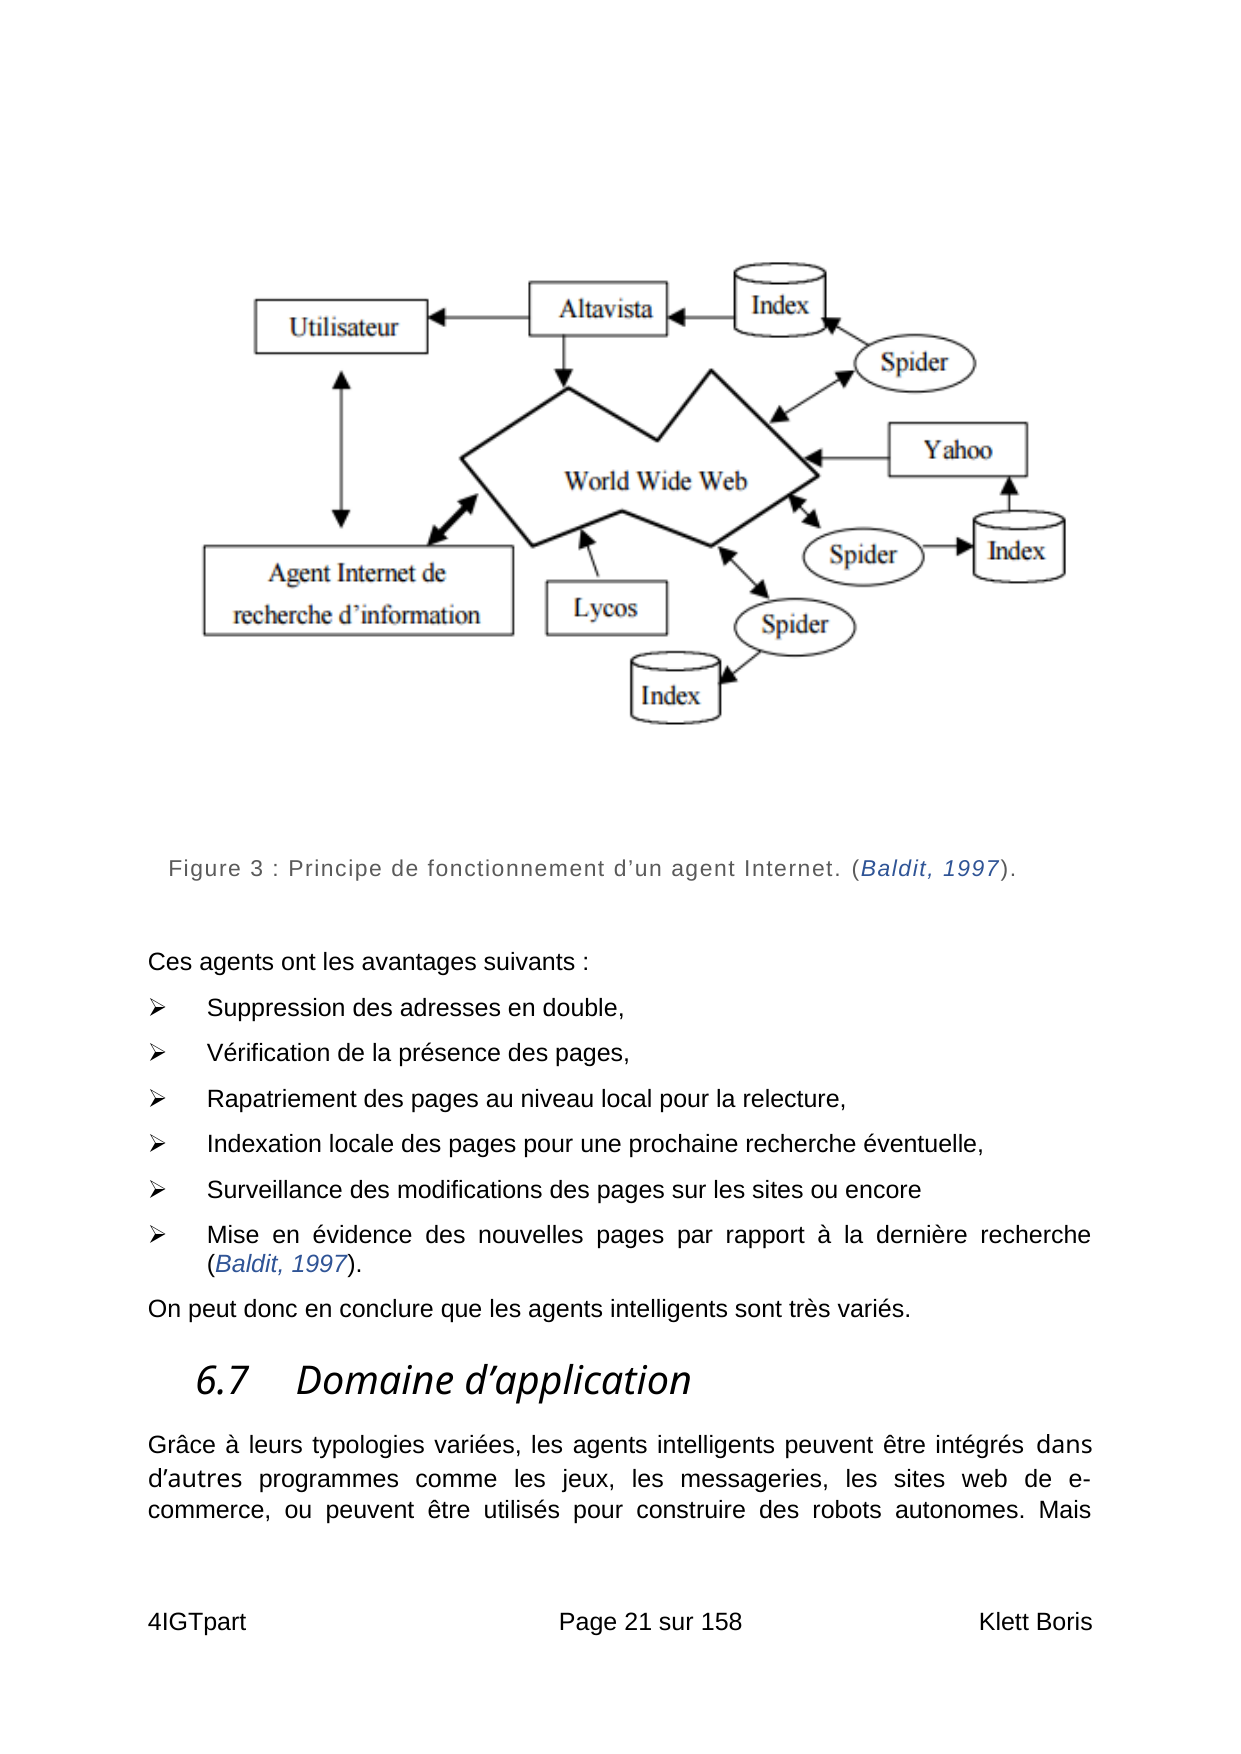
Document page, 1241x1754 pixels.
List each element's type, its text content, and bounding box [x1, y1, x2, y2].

text Domaine d’application [195, 1352, 1093, 1406]
list Suppression des adresses en double, [148, 992, 1093, 1021]
list Vérification de la présence des pages, [148, 1038, 1093, 1067]
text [148, 1427, 1093, 1524]
list Indexation locale des pages pour une prochaine recherche éventuelle, [148, 1129, 1093, 1158]
text On peut donc en conclure que les agents intelligents sont très variés. [148, 1294, 1093, 1323]
list Rapatriement des pages au niveau local pour la relecture, [148, 1083, 1093, 1112]
list Mise en évidence des nouvelles pages par rapport à la dernière recherche (Baldit, 1997). [148, 1220, 1093, 1278]
text Ces agents ont les avantages suivants : [148, 148, 1093, 976]
list Surveillance des modifications des pages sur les sites ou encore [148, 1174, 1093, 1203]
